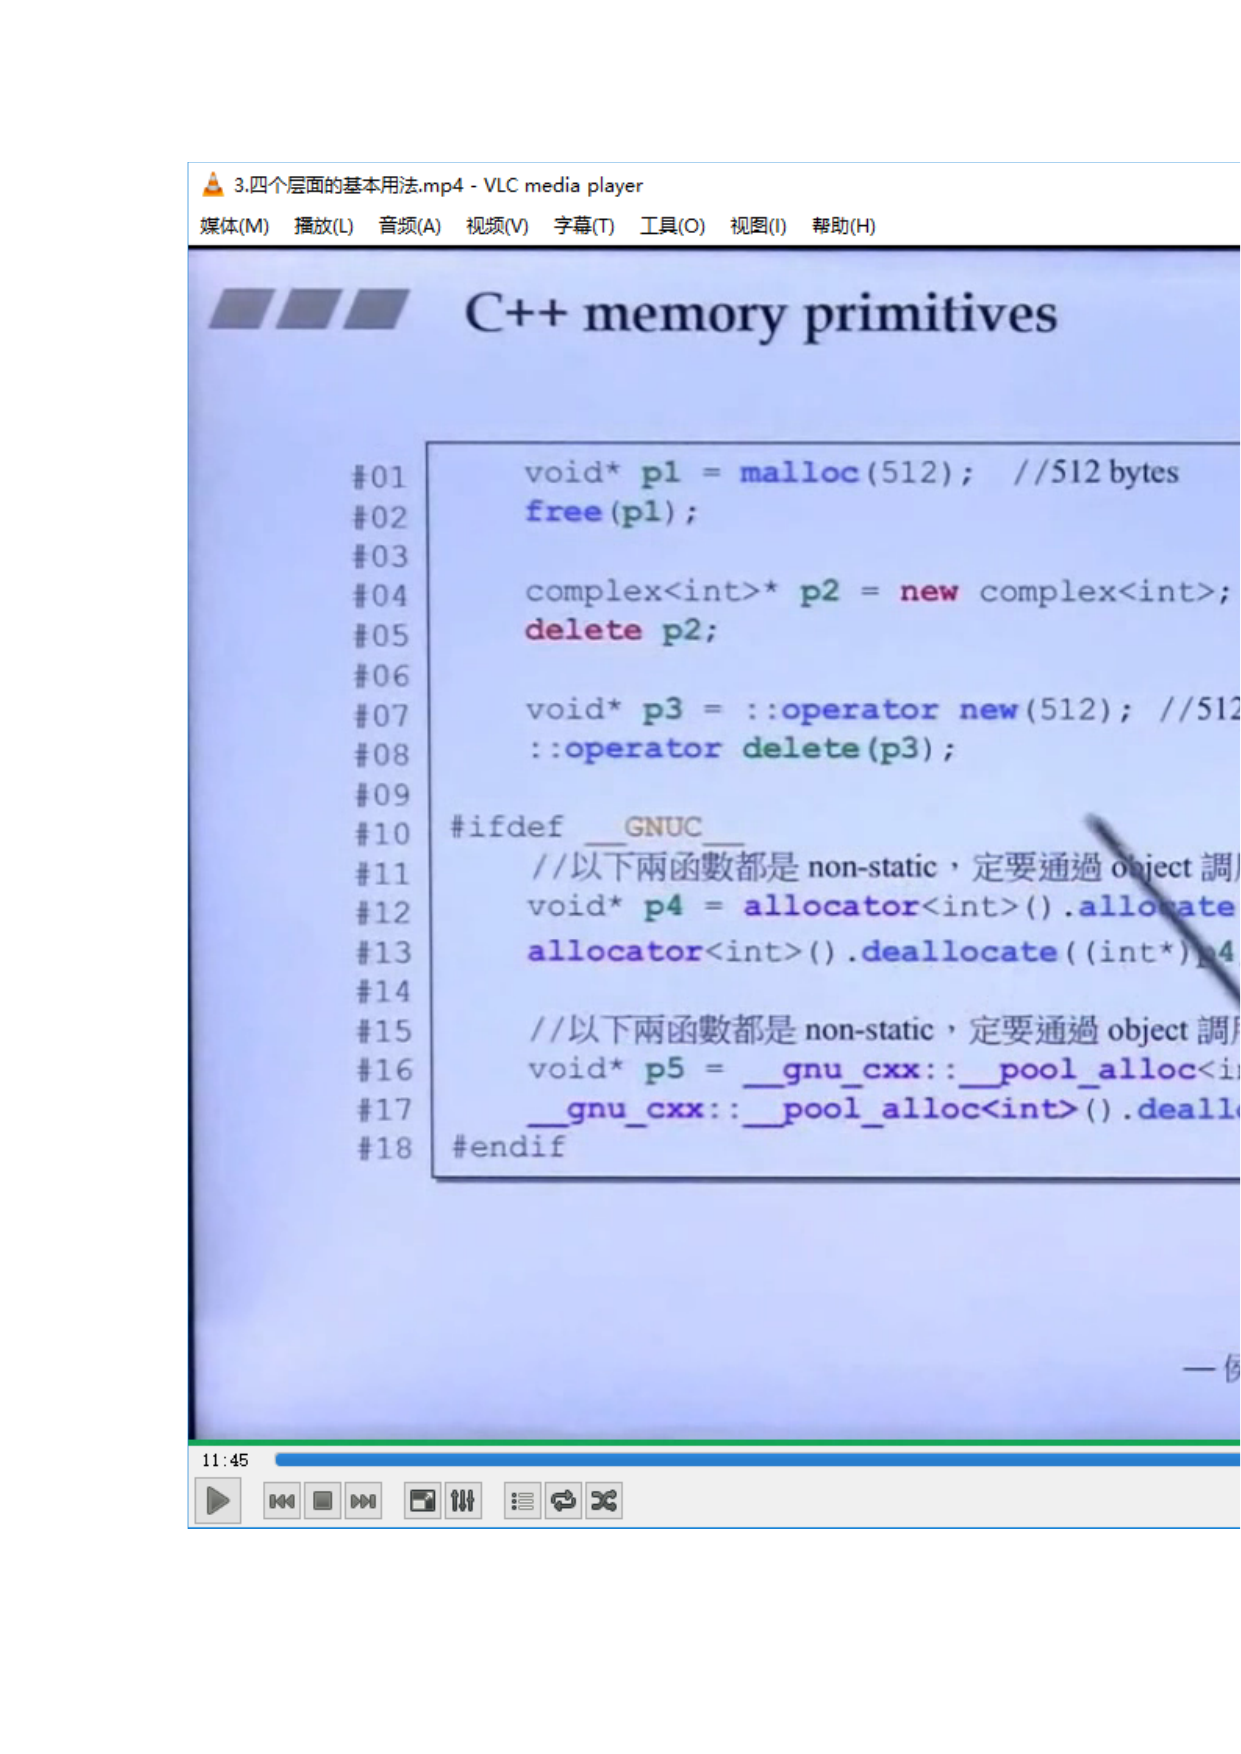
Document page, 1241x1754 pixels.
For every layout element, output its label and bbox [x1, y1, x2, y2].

picture [187, 162, 1241, 1529]
